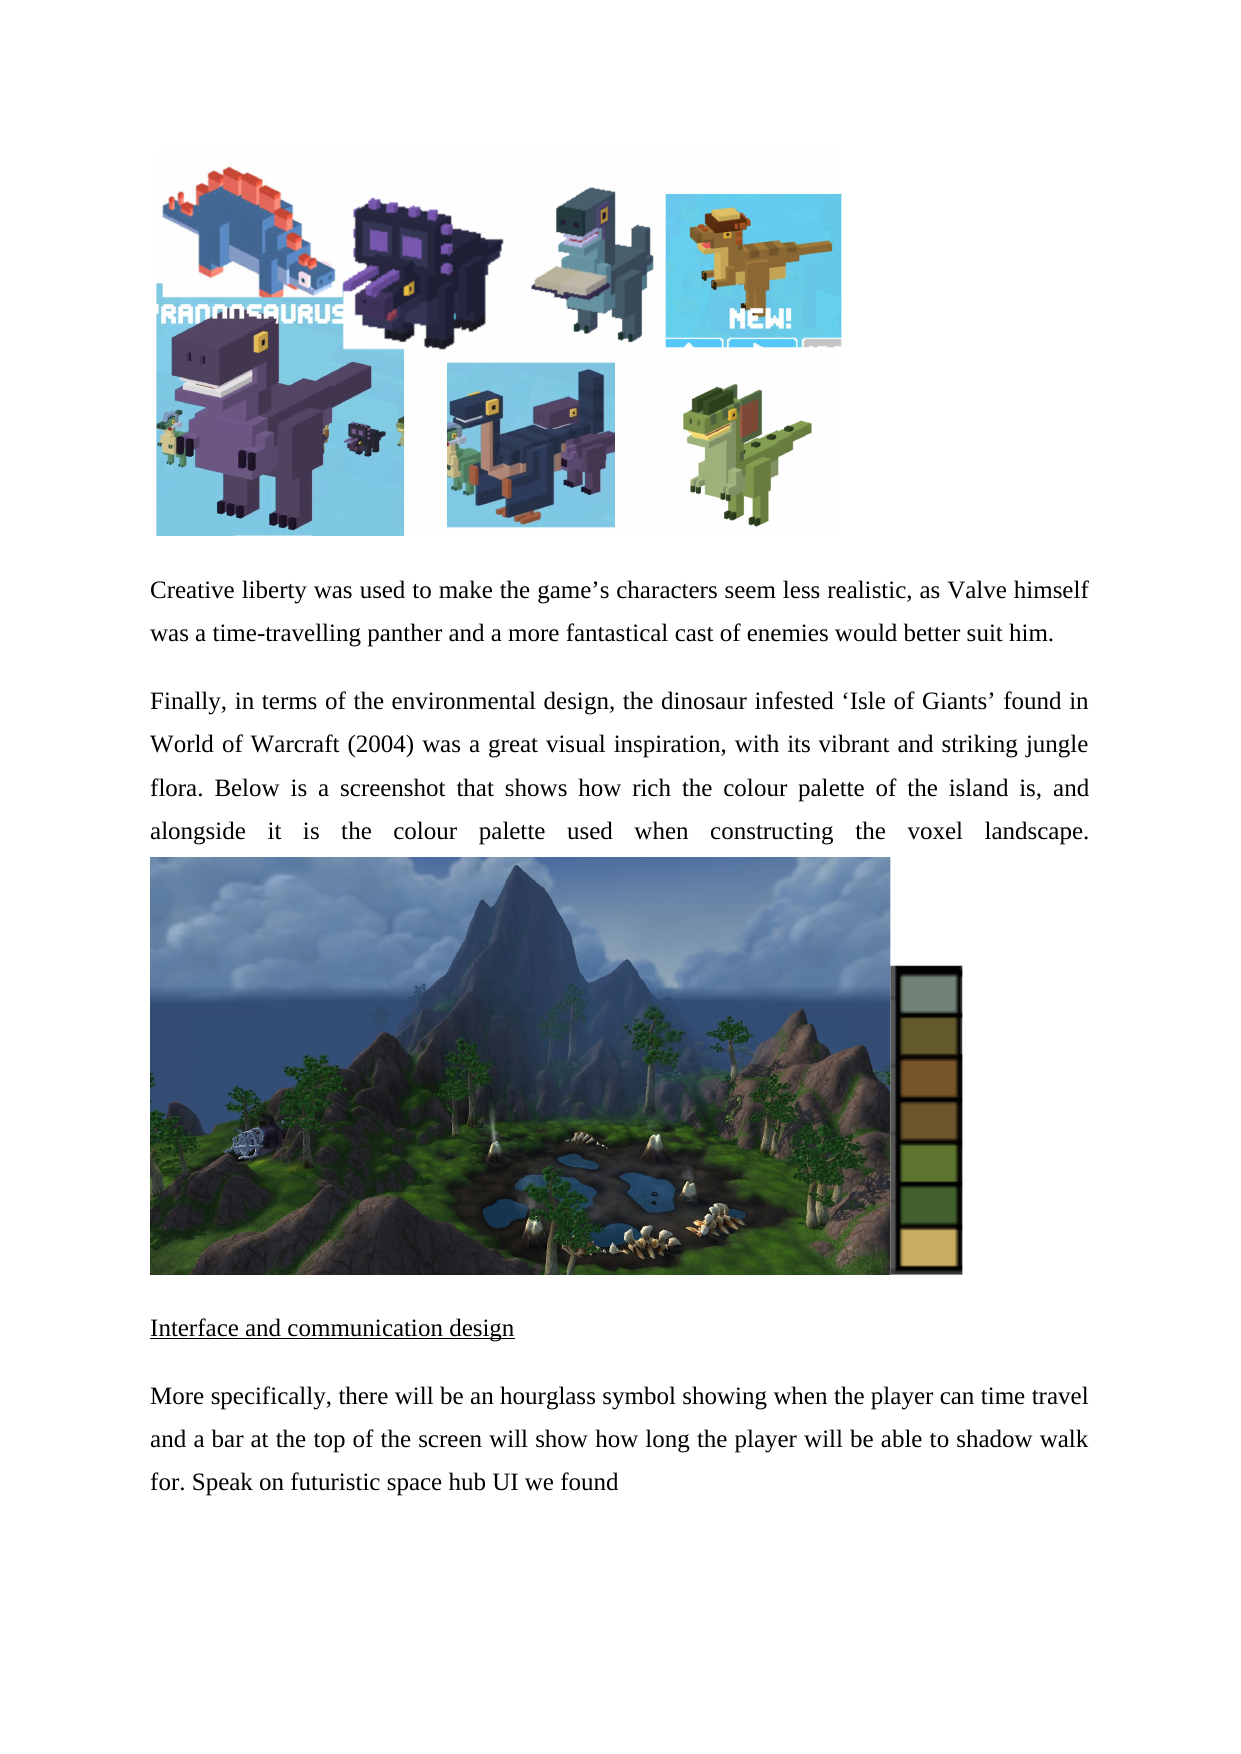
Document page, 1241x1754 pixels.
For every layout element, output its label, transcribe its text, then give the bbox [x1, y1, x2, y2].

text Creative liberty was used to make the game’s characters seem less realistic, as Valve himself was a time-travelling panther and a more fantastical cast of enemies would better suit him. [150, 575, 1090, 647]
text Interface and communication design [150, 1313, 1090, 1342]
text More specifically, there will be an hourglass symbol showing when the player can time travel and a bar at the top of the screen will show how long the player will be able to shadow walk for. Speak on futuristic space hub UI we found [150, 1381, 1090, 1496]
picture [156, 150, 842, 536]
picture [150, 857, 963, 1275]
